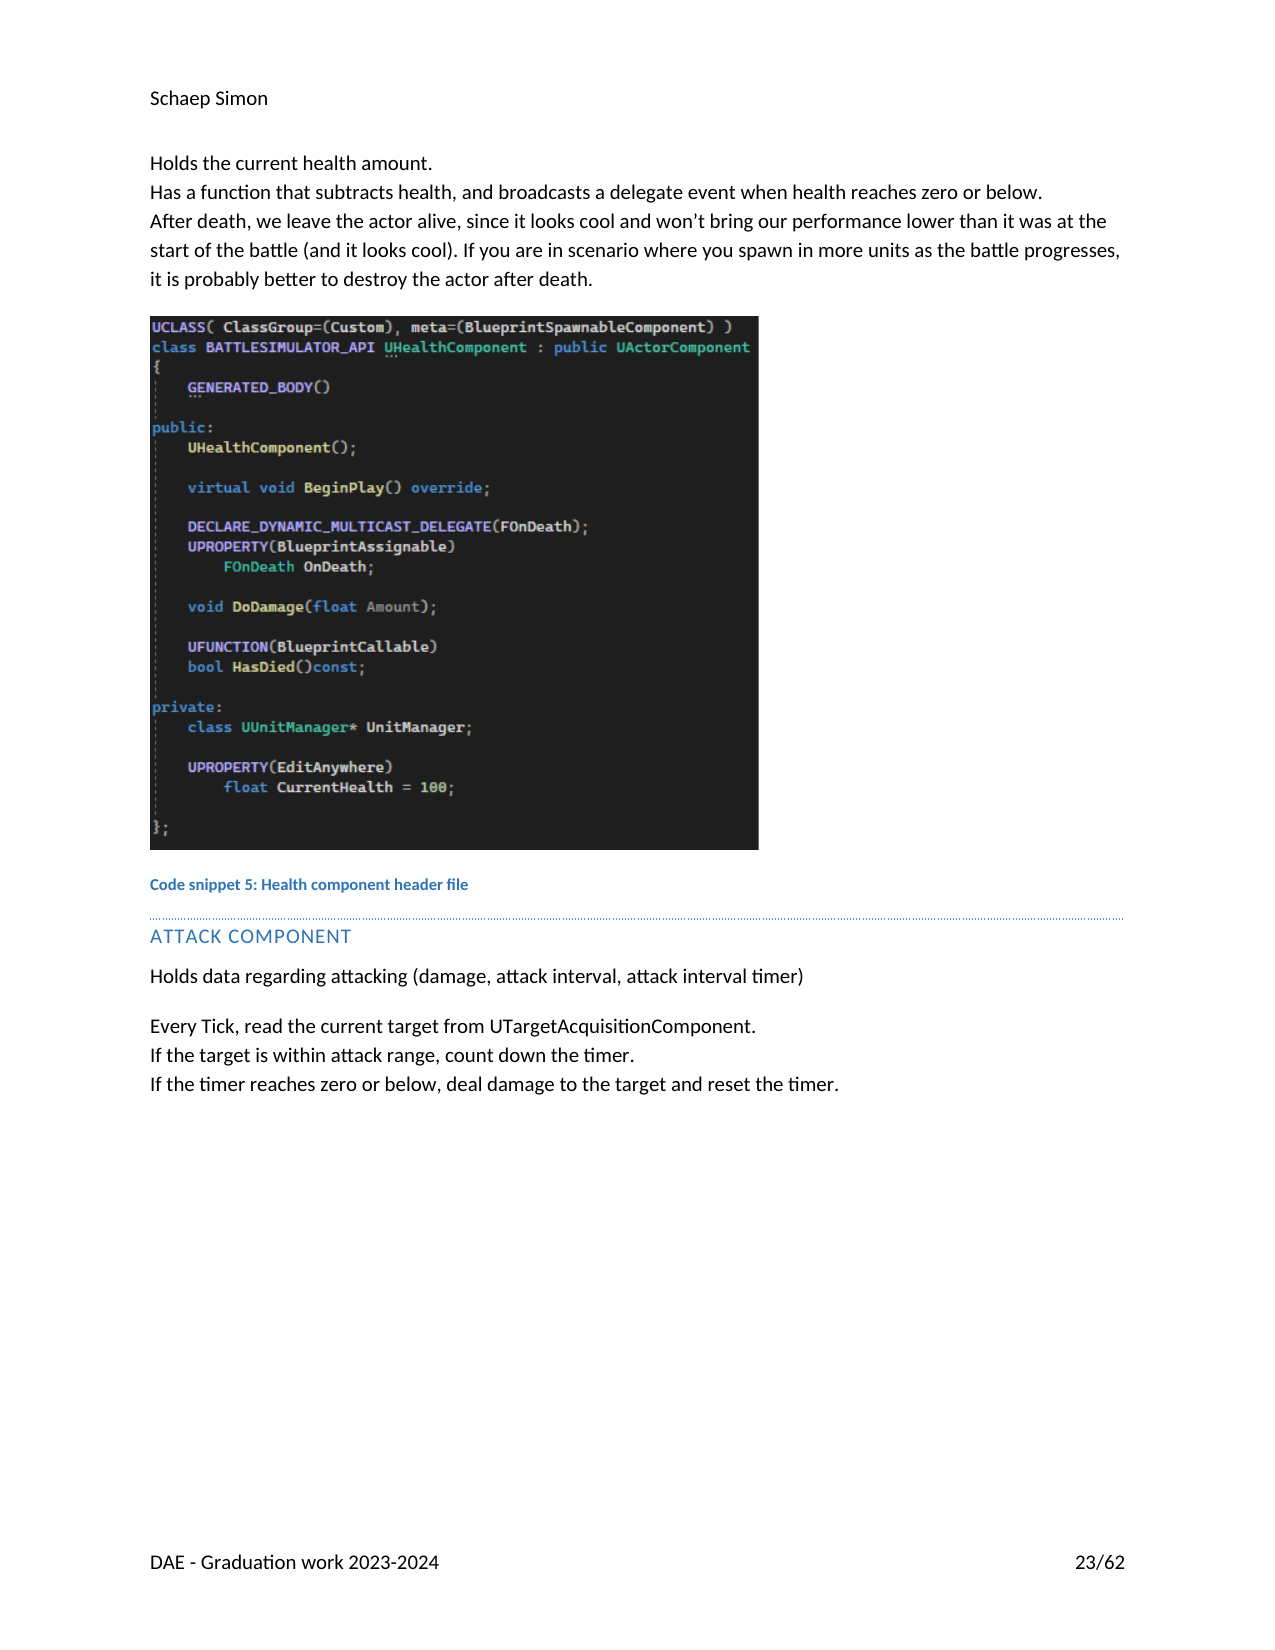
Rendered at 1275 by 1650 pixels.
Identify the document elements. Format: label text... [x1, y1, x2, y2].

picture [150, 316, 759, 850]
text Every Tick, read the current target from UTargetAcquisitionComponent. If the target is within attack range, count down the timer. If the timer reaches zero or below, deal damage to the target and reset the timer. [150, 1013, 1125, 1097]
text Holds the current health amount. Has a function that subtracts health, and broadcasts a delegate event when health reaches zero or below. After death, we leave the actor alive, since it looks cool and won’t bring our performance lower than it was at the start of the battle (and it looks cool). If you are in scenario where you spawn in more units as the battle progresses, it is probably better to destroy the actor after death. [150, 150, 1125, 292]
subtitle Attack Component [150, 918, 1125, 949]
text Holds data regarding attacking (damage, attack interval, attack interval timer) [150, 963, 1125, 989]
